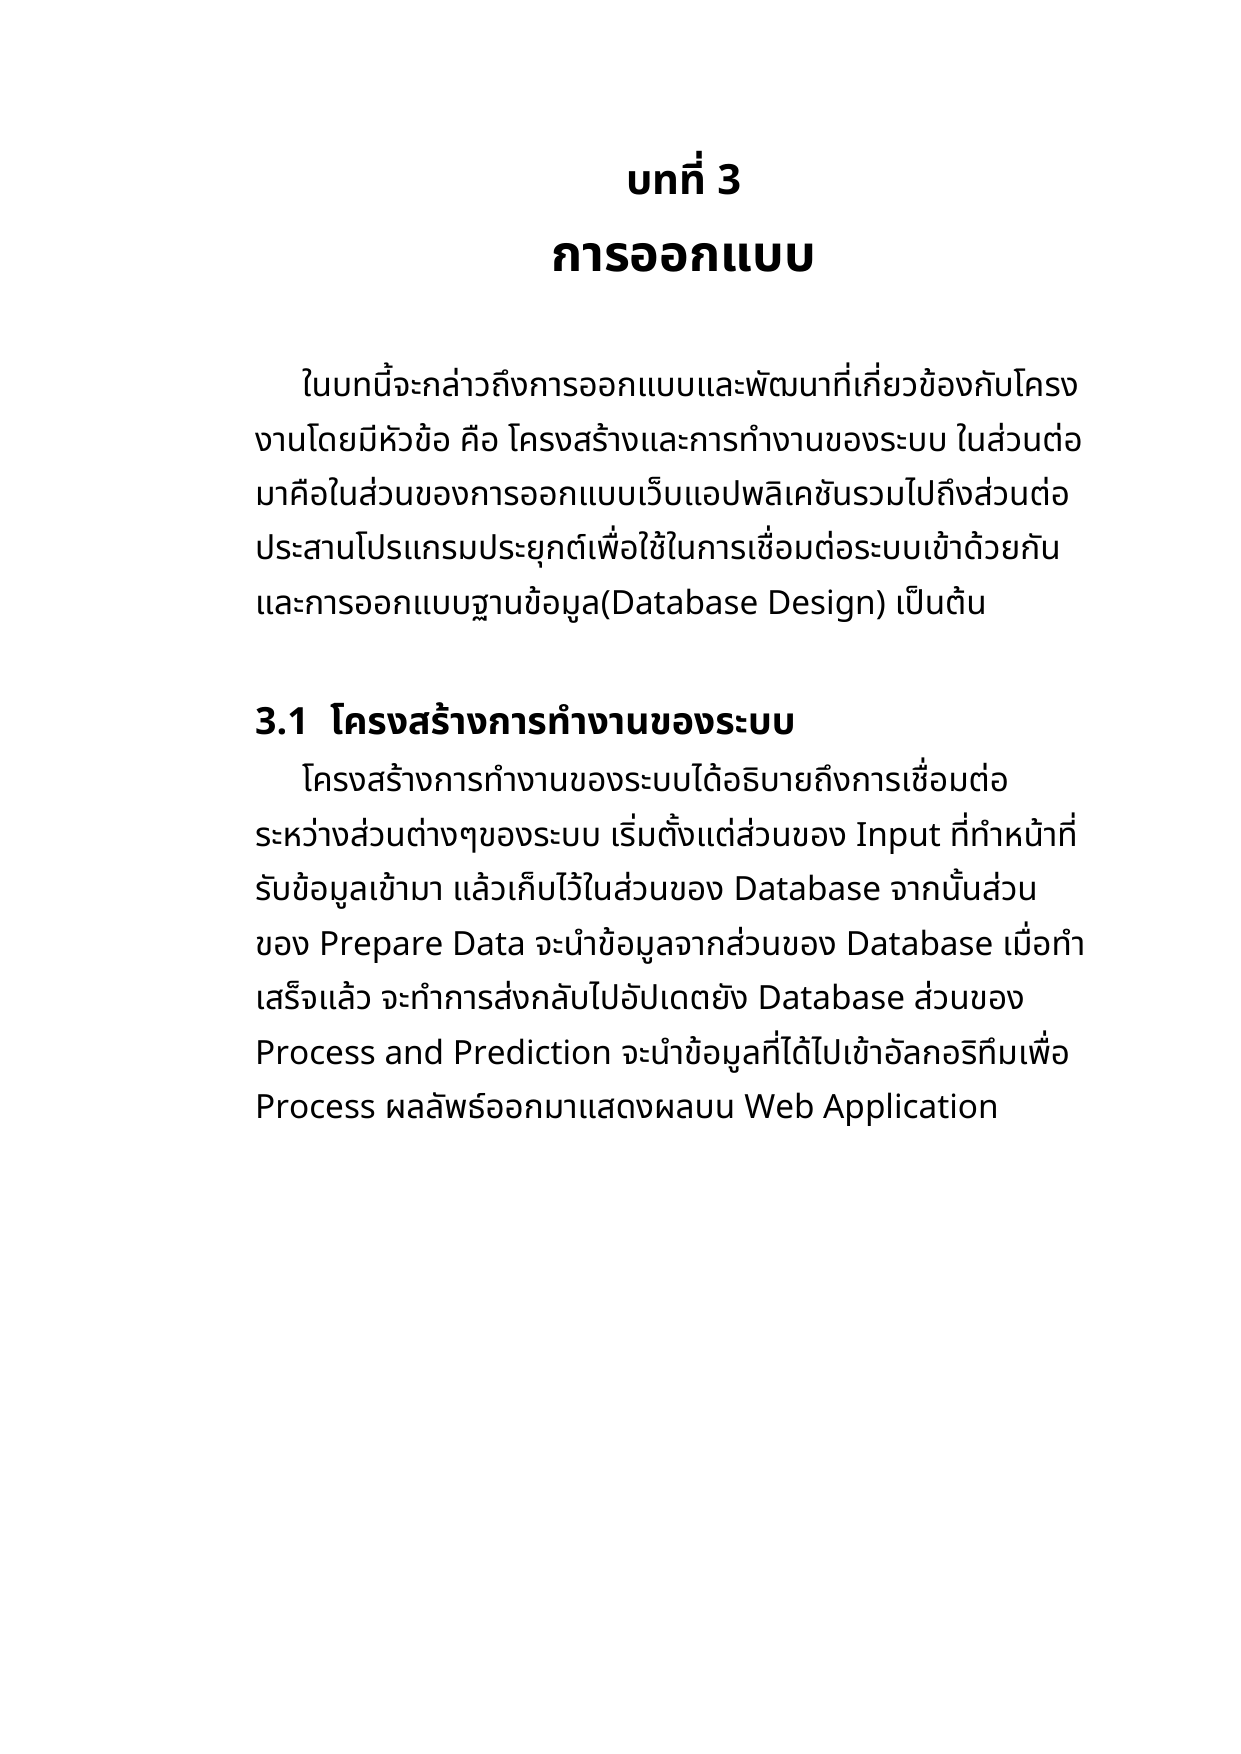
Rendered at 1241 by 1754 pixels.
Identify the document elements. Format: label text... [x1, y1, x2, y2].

text โครงสร้างการทำงานของระบบได้อธิบายถึงการเชื่อมต่อระหว่างส่วนต่างๆของระบบ เริ่มตั้งแต่ส่วนของ Input ที่ทำหน้าที่รับข้อมูลเข้ามา แล้วเก็บไว้ในส่วนของ Database จากนั้นส่วนของ Prepare Data จะนำข้อมูลจากส่วนของ Database เมื่อทำเสร็จแล้ว จะทำการส่งกลับไปอัปเดตยัง Database ส่วนของ Process and Prediction จะนำข้อมูลที่ได้ไปเข้าอัลกอริทึมเพื่อ Process ผลลัพธ์ออกมาแสดงผลบน Web Application [255, 756, 1090, 1134]
list ในบทนี้จะกล่าวถึงการออกแบบและพัฒนาที่เกี่ยวข้องกับโครงงานโดยมีหัวข้อ คือ โครงสร้างและการทำงานของระบบ ในส่วนต่อมาคือในส่วนของการออกแบบเว็บแอปพลิเคชันรวมไปถึงส่วนต่อประสานโปรแกรมประยุกต์เพื่อใช้ในการเชื่อมต่อระบบเข้าด้วยกันและการออกแบบฐานข้อมูล(Database Design) เป็นต้น [255, 361, 1090, 629]
list การออกแบบ [277, 218, 1090, 294]
list โครงสร้างการทำงานของระบบ [255, 694, 1090, 751]
list บทที่ 3 [277, 150, 1090, 213]
